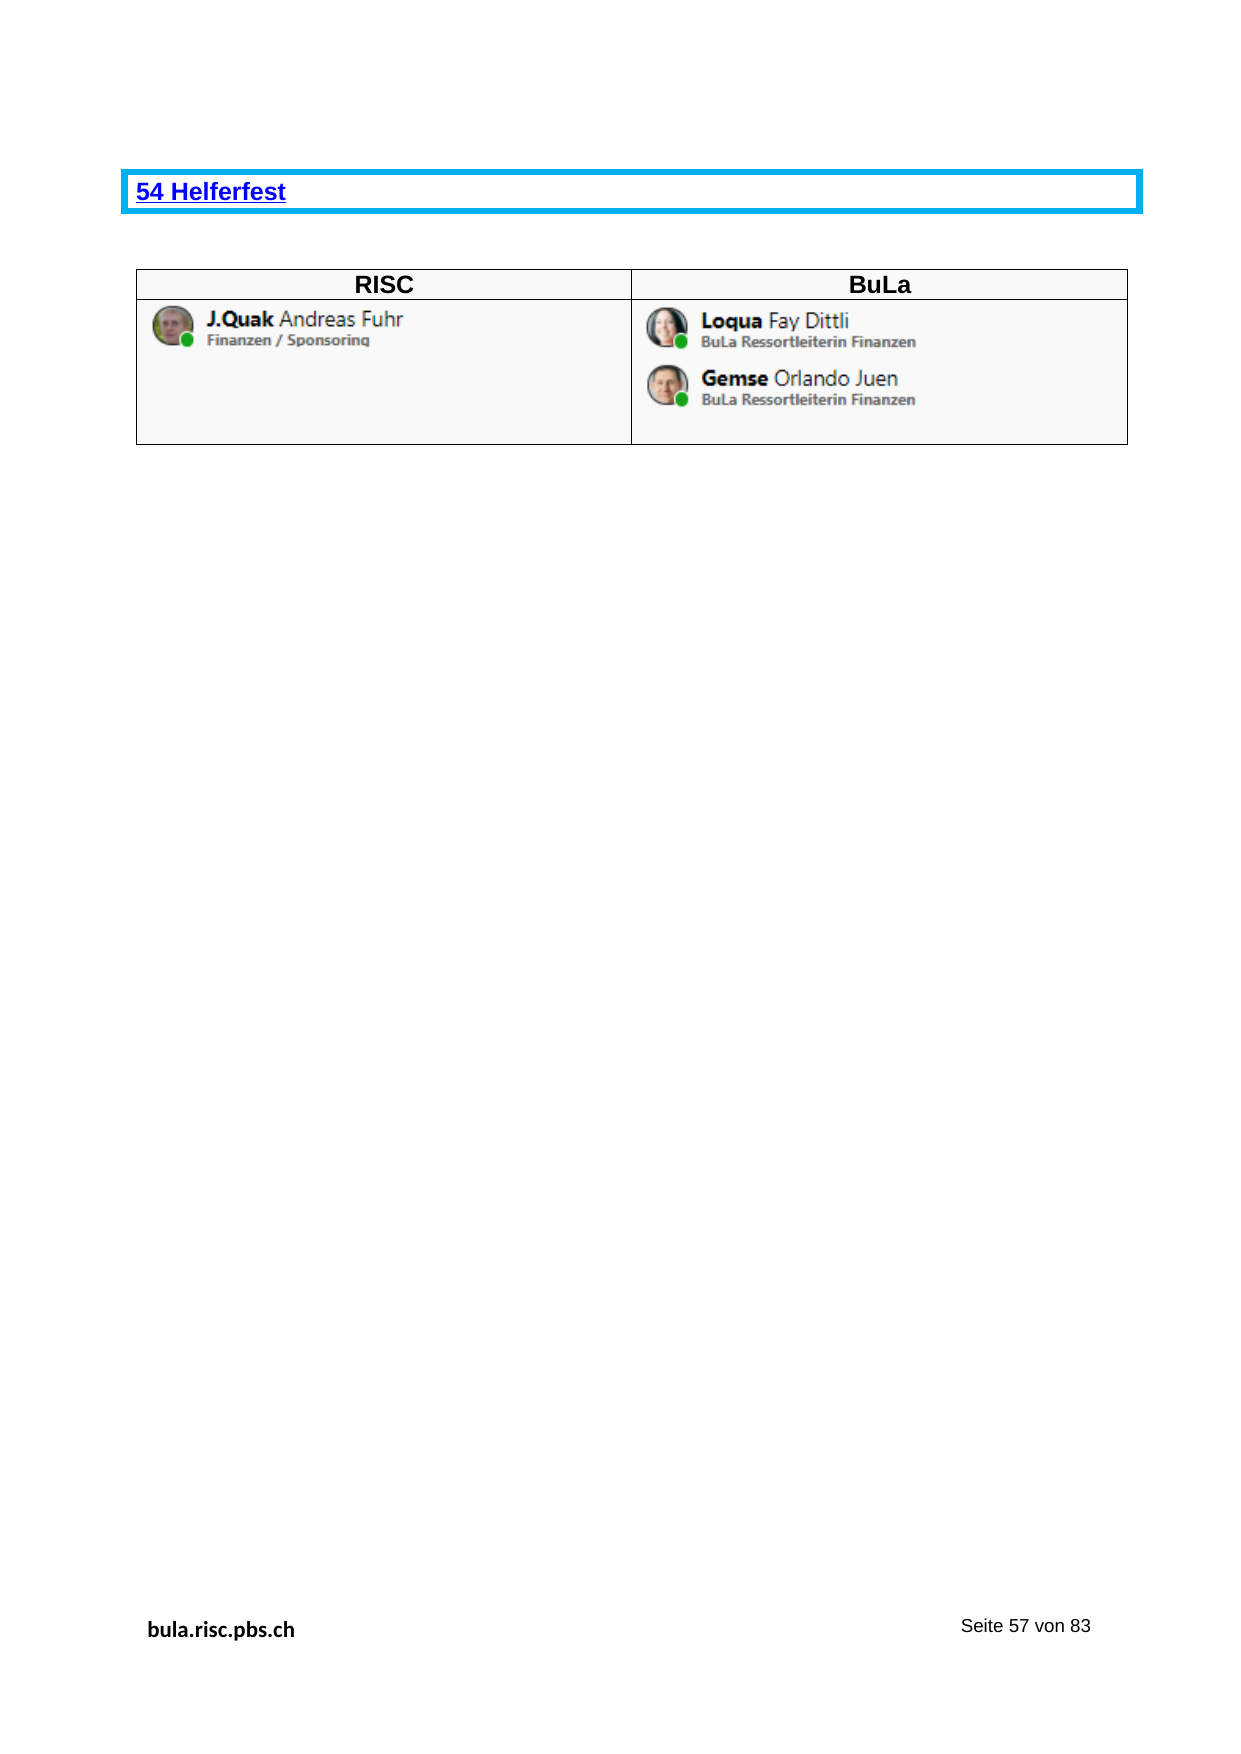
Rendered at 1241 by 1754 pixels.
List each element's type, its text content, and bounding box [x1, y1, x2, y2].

table_cell [137, 300, 631, 444]
picture [147, 300, 410, 355]
table_header RISC [137, 270, 631, 299]
text 54 Helferfest [128, 175, 1136, 208]
picture [643, 300, 943, 418]
table_header BuLa [632, 270, 1127, 299]
table_cell [632, 300, 1127, 444]
